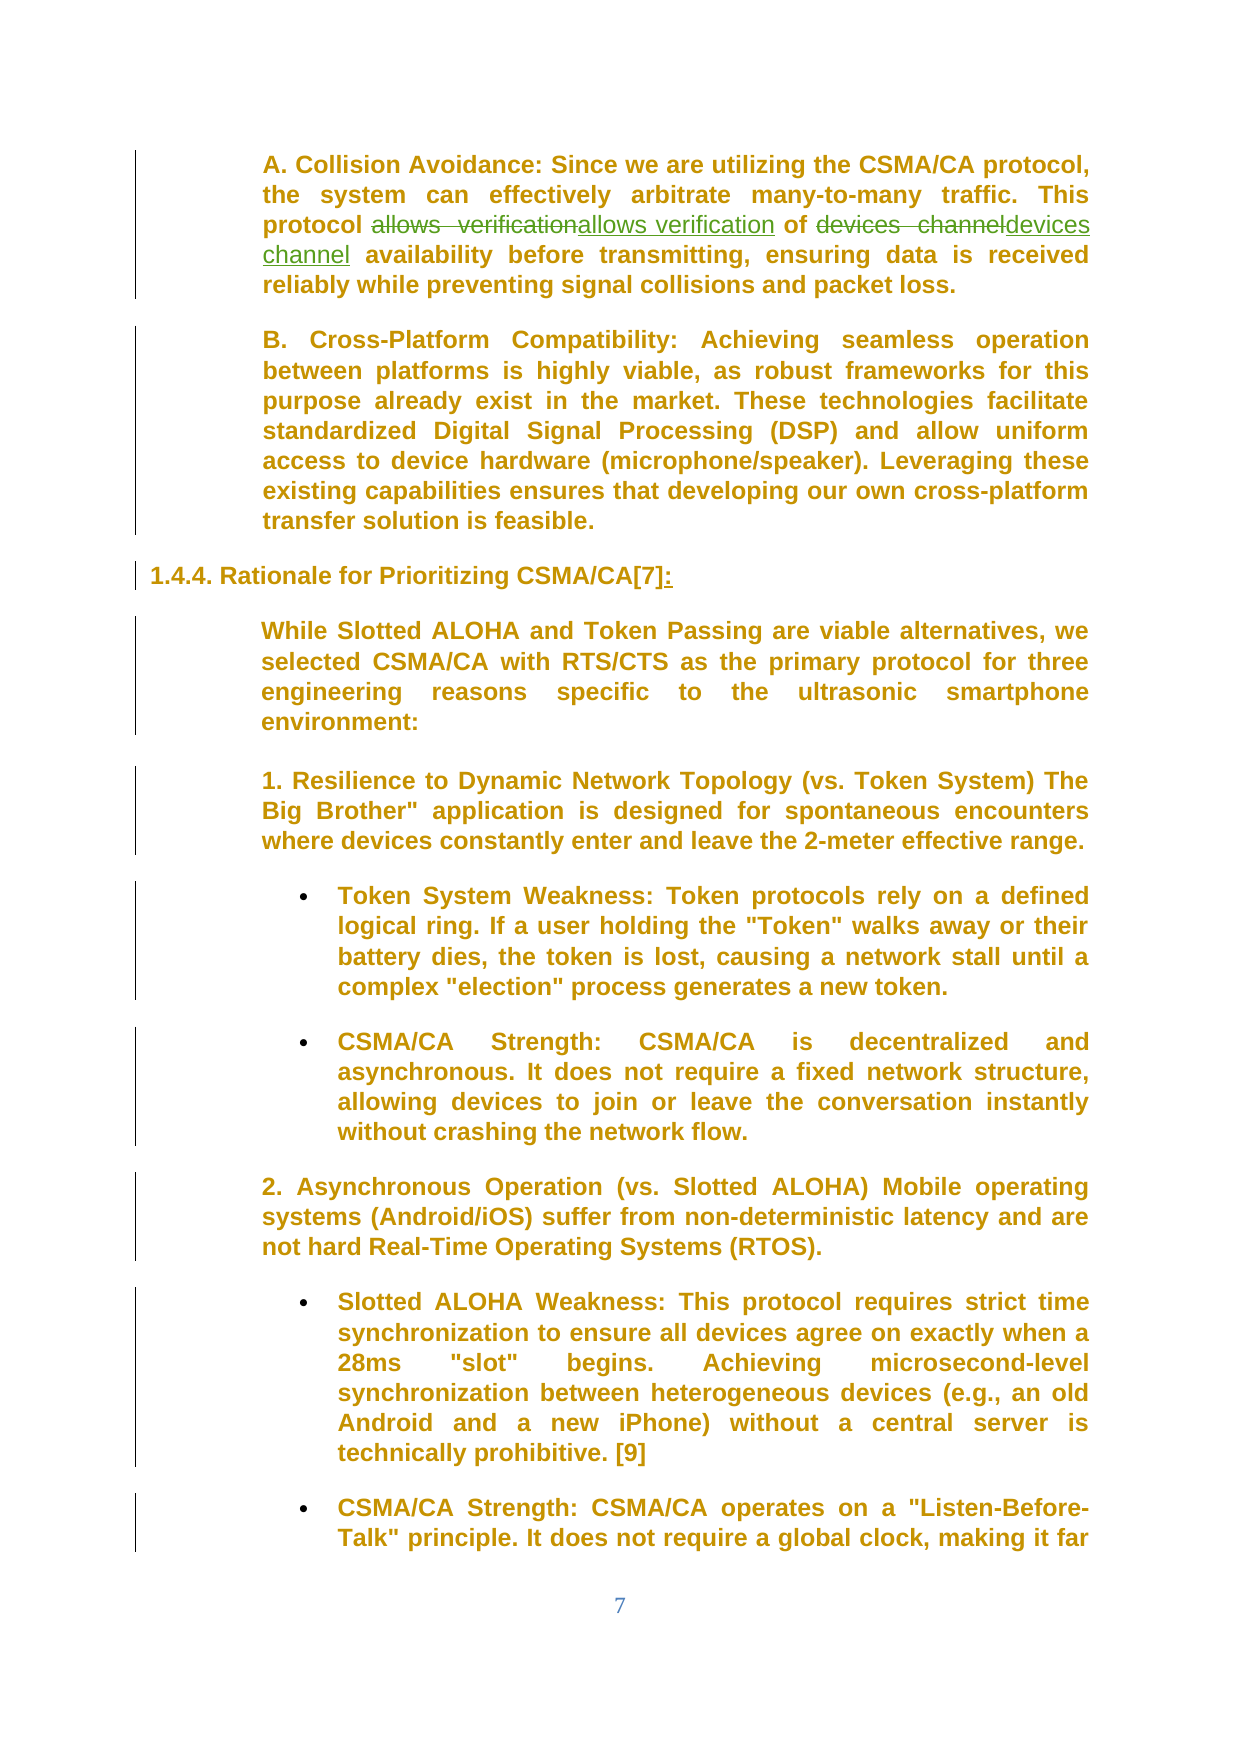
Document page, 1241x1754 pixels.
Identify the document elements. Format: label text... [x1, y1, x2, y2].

text While Slotted ALOHA and Token Passing are viable alternatives, we selected CSMA/CA with RTS/CTS as the primary protocol for three engineering reasons specific to the ultrasonic smartphone environment: [195, 616, 1090, 735]
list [300, 1493, 1090, 1552]
text 1. Resilience to Dynamic Network Topology (vs. Token System) The Big Brother" application is designed for spontaneous encounters where devices constantly enter and leave the 2-meter effective range. [195, 766, 1090, 855]
text 1.4.4. Rationale for Prioritizing CSMA/CA[7] [150, 561, 1090, 590]
text A. Collision Avoidance: Since we are utilizing the CSMA/CA protocol, the system can effectively arbitrate many-to-many traffic. This protocol of availability before transmitting, ensuring data is received reliably while preventing signal collisions and packet loss. [196, 150, 1090, 299]
text B. Cross-Platform Compatibility: Achieving seamless operation between platforms is highly viable, as robust frameworks for this purpose already exist in the market. These technologies facilitate standardized Digital Signal Processing (DSP) and allow uniform access to device hardware (microphone/speaker). Leveraging these existing capabilities ensures that developing our own cross-platform transfer solution is feasible. [262, 326, 1090, 535]
list Slotted ALOHA Weakness: This protocol requires strict time synchronization to ensure all devices agree on exactly when a 28ms "slot" begins. Achieving microsecond-level synchronization between heterogeneous devices (e.g., an old Android and a new iPhone) without a central server is technically prohibitive. [9] [300, 1287, 1090, 1467]
text 2. Asynchronous Operation (vs. Slotted ALOHA) Mobile operating systems (Android/iOS) suffer from non-deterministic latency and are not hard Real-Time Operating Systems (RTOS). [195, 1172, 1090, 1261]
list Token System Weakness: Token protocols rely on a defined logical ring. If a user holding the "Token" walks away or their battery dies, the token is lost, causing a network stall until a complex "election" process generates a new token. [300, 881, 1090, 1000]
list CSMA/CA Strength: CSMA/CA is decentralized and asynchronous. It does not require a fixed network structure, allowing devices to join or leave the conversation instantly without crashing the network flow. [300, 1027, 1090, 1146]
